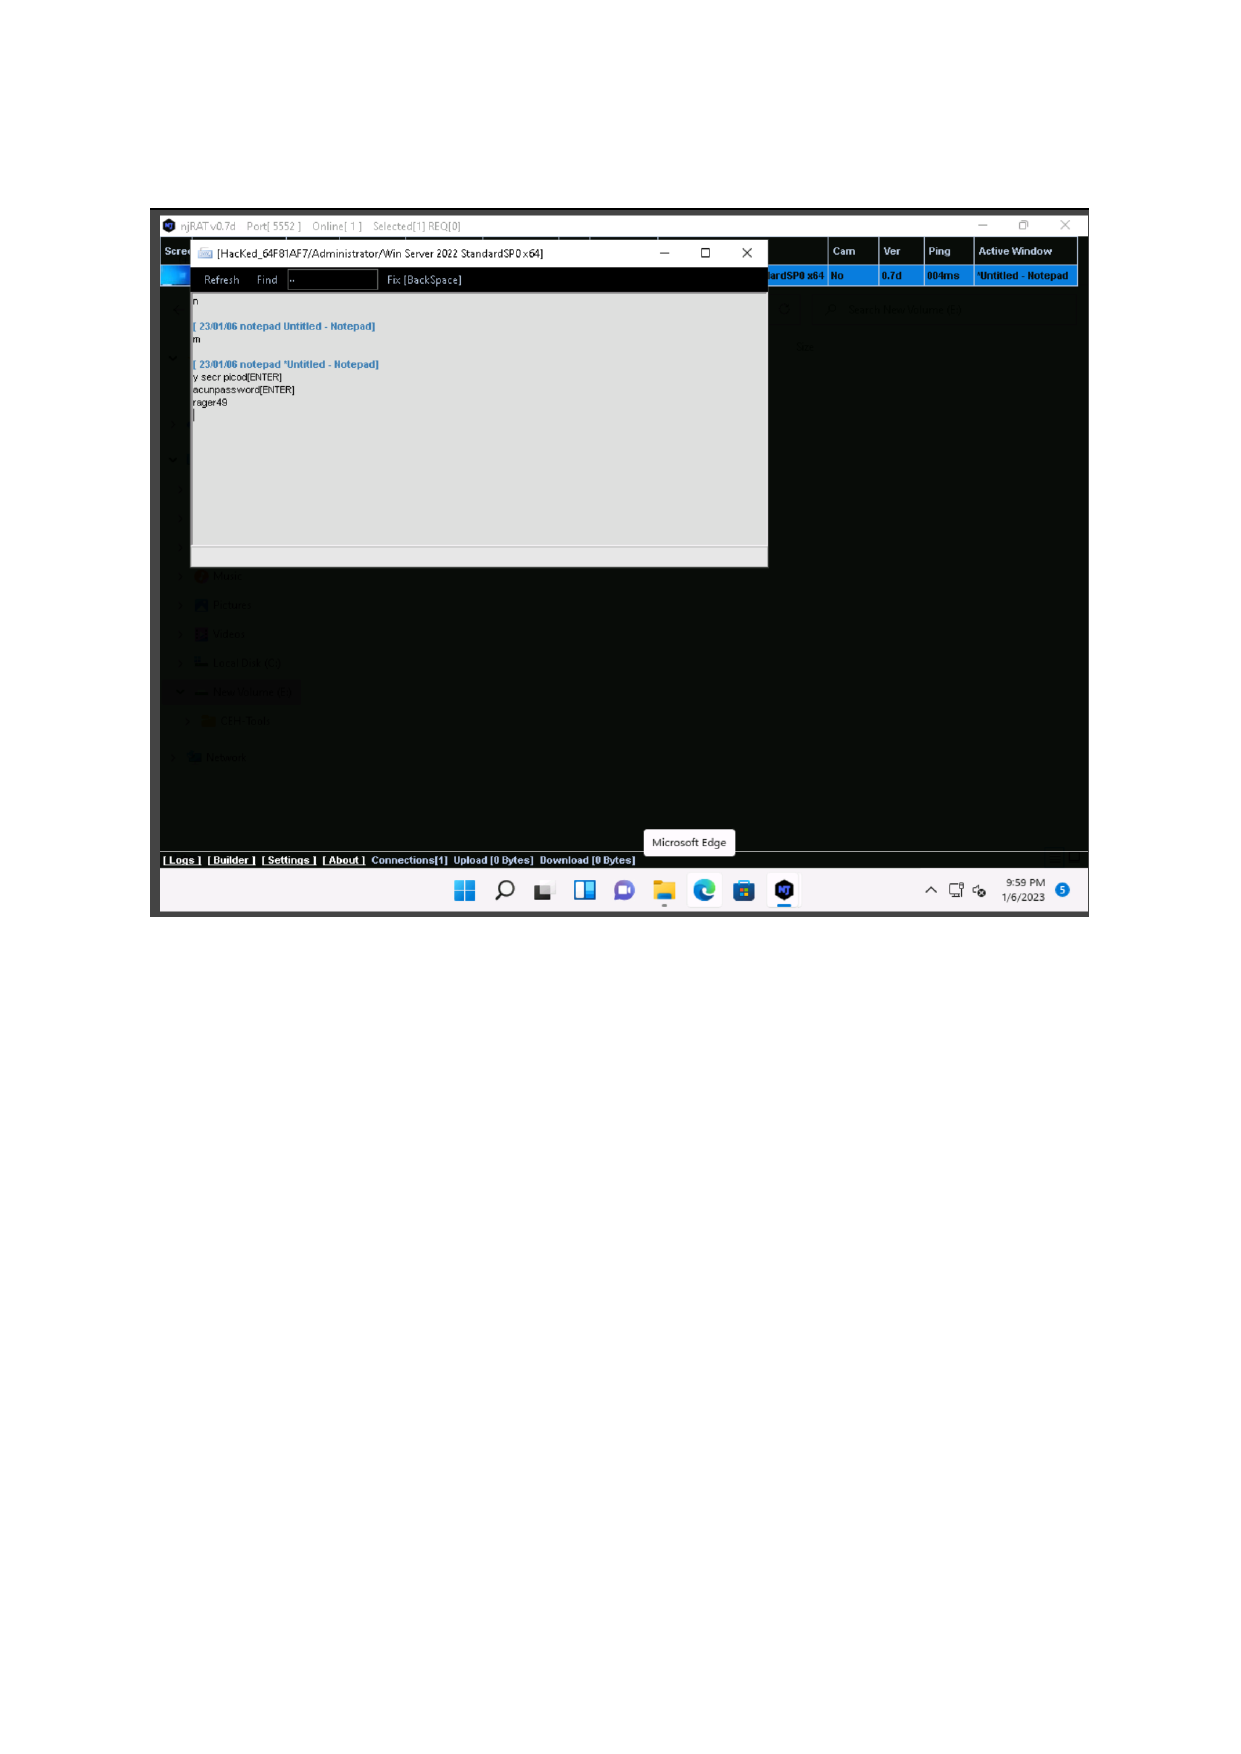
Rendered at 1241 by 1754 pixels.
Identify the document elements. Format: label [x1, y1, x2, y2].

picture [150, 208, 1089, 917]
